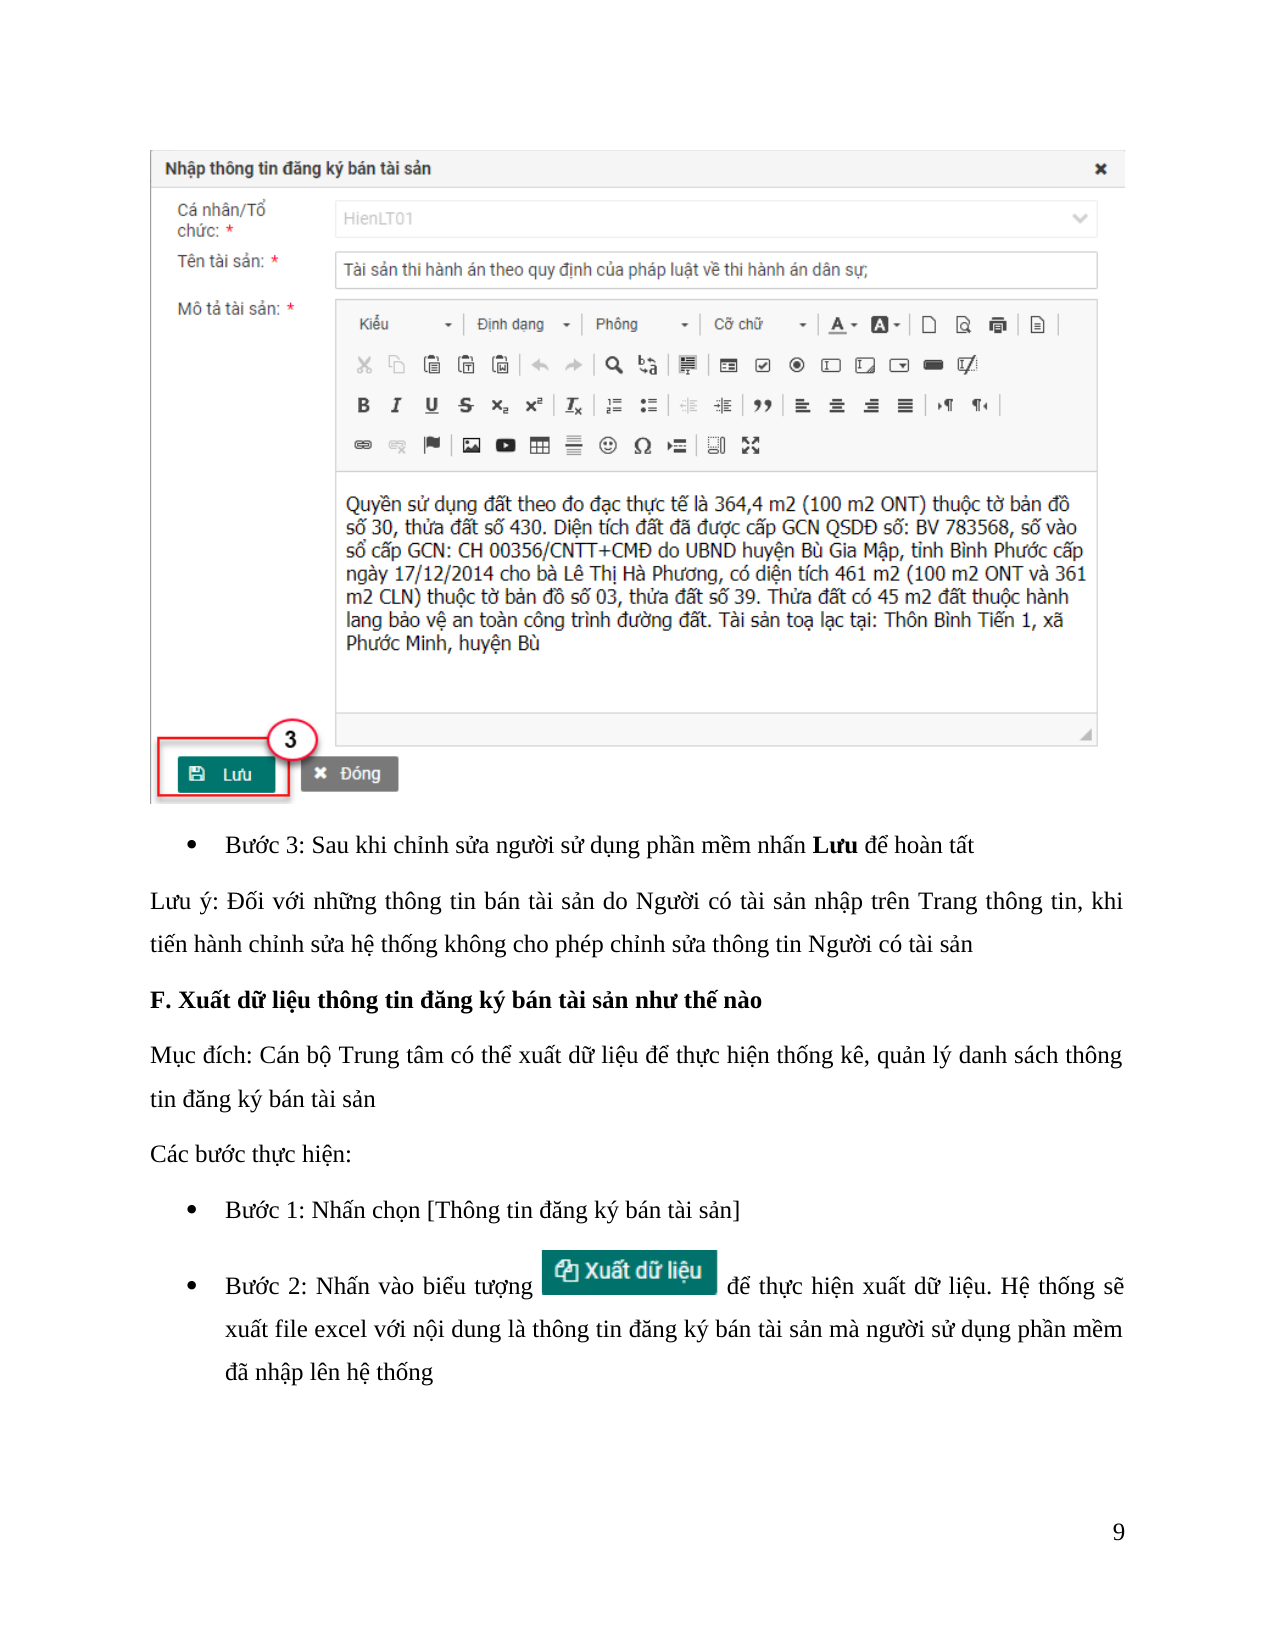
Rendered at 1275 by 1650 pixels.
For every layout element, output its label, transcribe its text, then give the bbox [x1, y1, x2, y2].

picture [541, 1250, 719, 1295]
picture [150, 150, 1125, 804]
text Bước 1: Nhấn chọn [Thông tin đăng ký bán tài sản] [187, 1195, 1125, 1224]
subtitle Xuất dữ liệu thông tin đăng ký bán tài sản như thế nào [150, 985, 1125, 1014]
text Bước 2: Nhấn vào biểu tượng để thực hiện xuất dữ liệu. Hệ thống sẽ xuất file excel với nội dung là thông tin đăng ký bán tài sản mà người sử dụng phần mềm đã nhập lên hệ thống [187, 1251, 1125, 1386]
text Bước 3: Sau khi chỉnh sửa người sử dụng phần mềm nhấn Lưu để hoàn tất [187, 831, 1125, 859]
text Lưu ý: Đối với những thông tin bán tài sản do Người có tài sản nhập trên Trang thông tin, khi tiến hành chỉnh sửa hệ thống không cho phép chỉnh sửa thông tin Người có tài sản [150, 886, 1125, 958]
text Các bước thực hiện: [150, 1139, 1125, 1168]
text Mục đích: Cán bộ Trung tâm có thể xuất dữ liệu để thực hiện thống kê, quản lý danh sách thông tin đăng ký bán tài sản [150, 1041, 1125, 1112]
